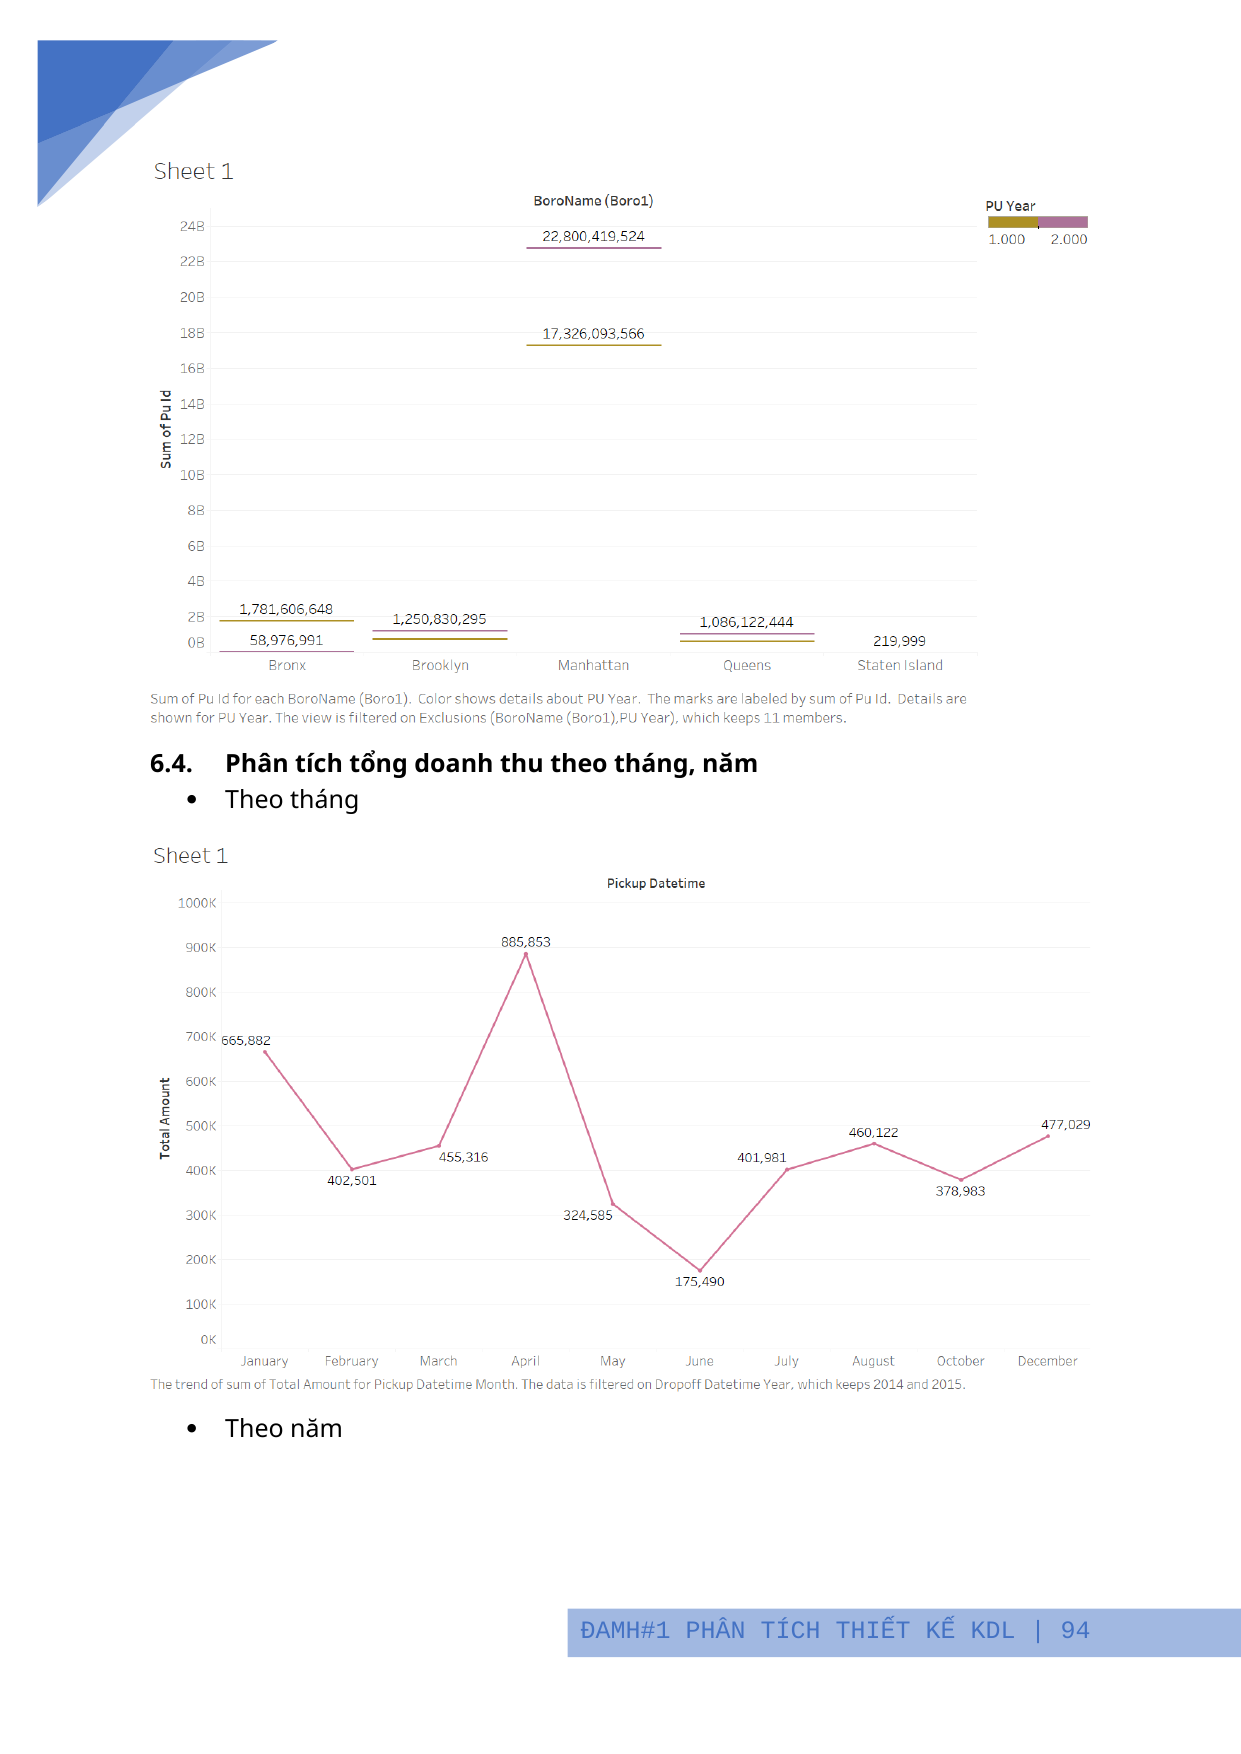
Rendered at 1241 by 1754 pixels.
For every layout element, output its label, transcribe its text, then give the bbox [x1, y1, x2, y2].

list Theo năm [187, 1411, 1090, 1445]
list Phân tích tổng doanh thu theo tháng, năm [150, 745, 1090, 779]
list Theo tháng [187, 782, 1090, 816]
picture [37, 40, 1091, 726]
picture [150, 835, 1091, 1392]
